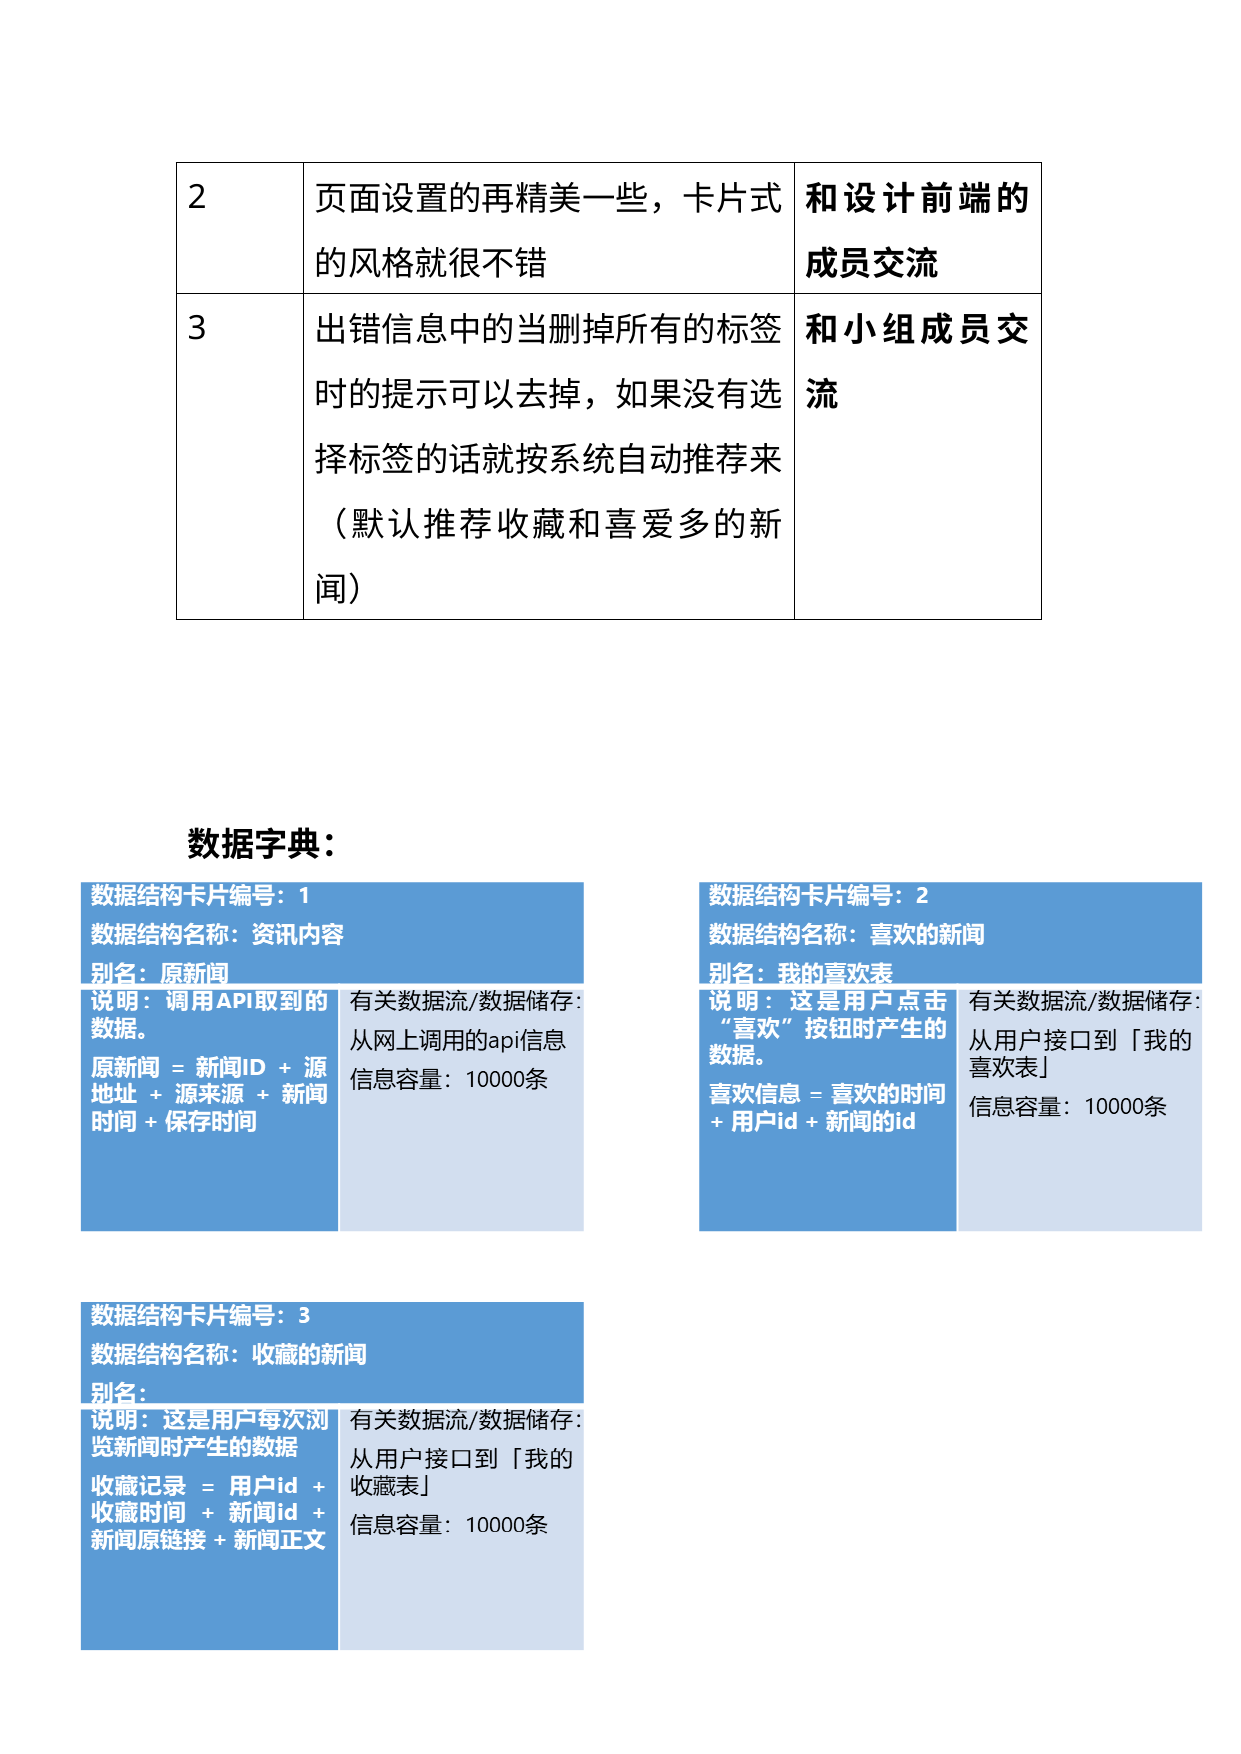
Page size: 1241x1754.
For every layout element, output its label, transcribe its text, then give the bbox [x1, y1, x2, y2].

subtitle 数据字典： [187, 810, 1053, 875]
table_cell 2 [177, 163, 303, 293]
table_cell 3 [177, 294, 303, 619]
picture [79, 873, 585, 1232]
table_cell 和小组成员交流 [795, 294, 1041, 619]
picture [79, 1292, 585, 1651]
picture [698, 873, 1204, 1232]
table_cell 和设计前端的成员交流 [795, 163, 1041, 293]
table_cell 出错信息中的当删掉所有的标签时的提示可以去掉，如果没有选择标签的话就按系统自动推荐来（默认推荐收藏和喜爱多的新闻） [304, 294, 794, 619]
table_cell 页面设置的再精美一些，卡片式的风格就很不错 [304, 163, 794, 293]
